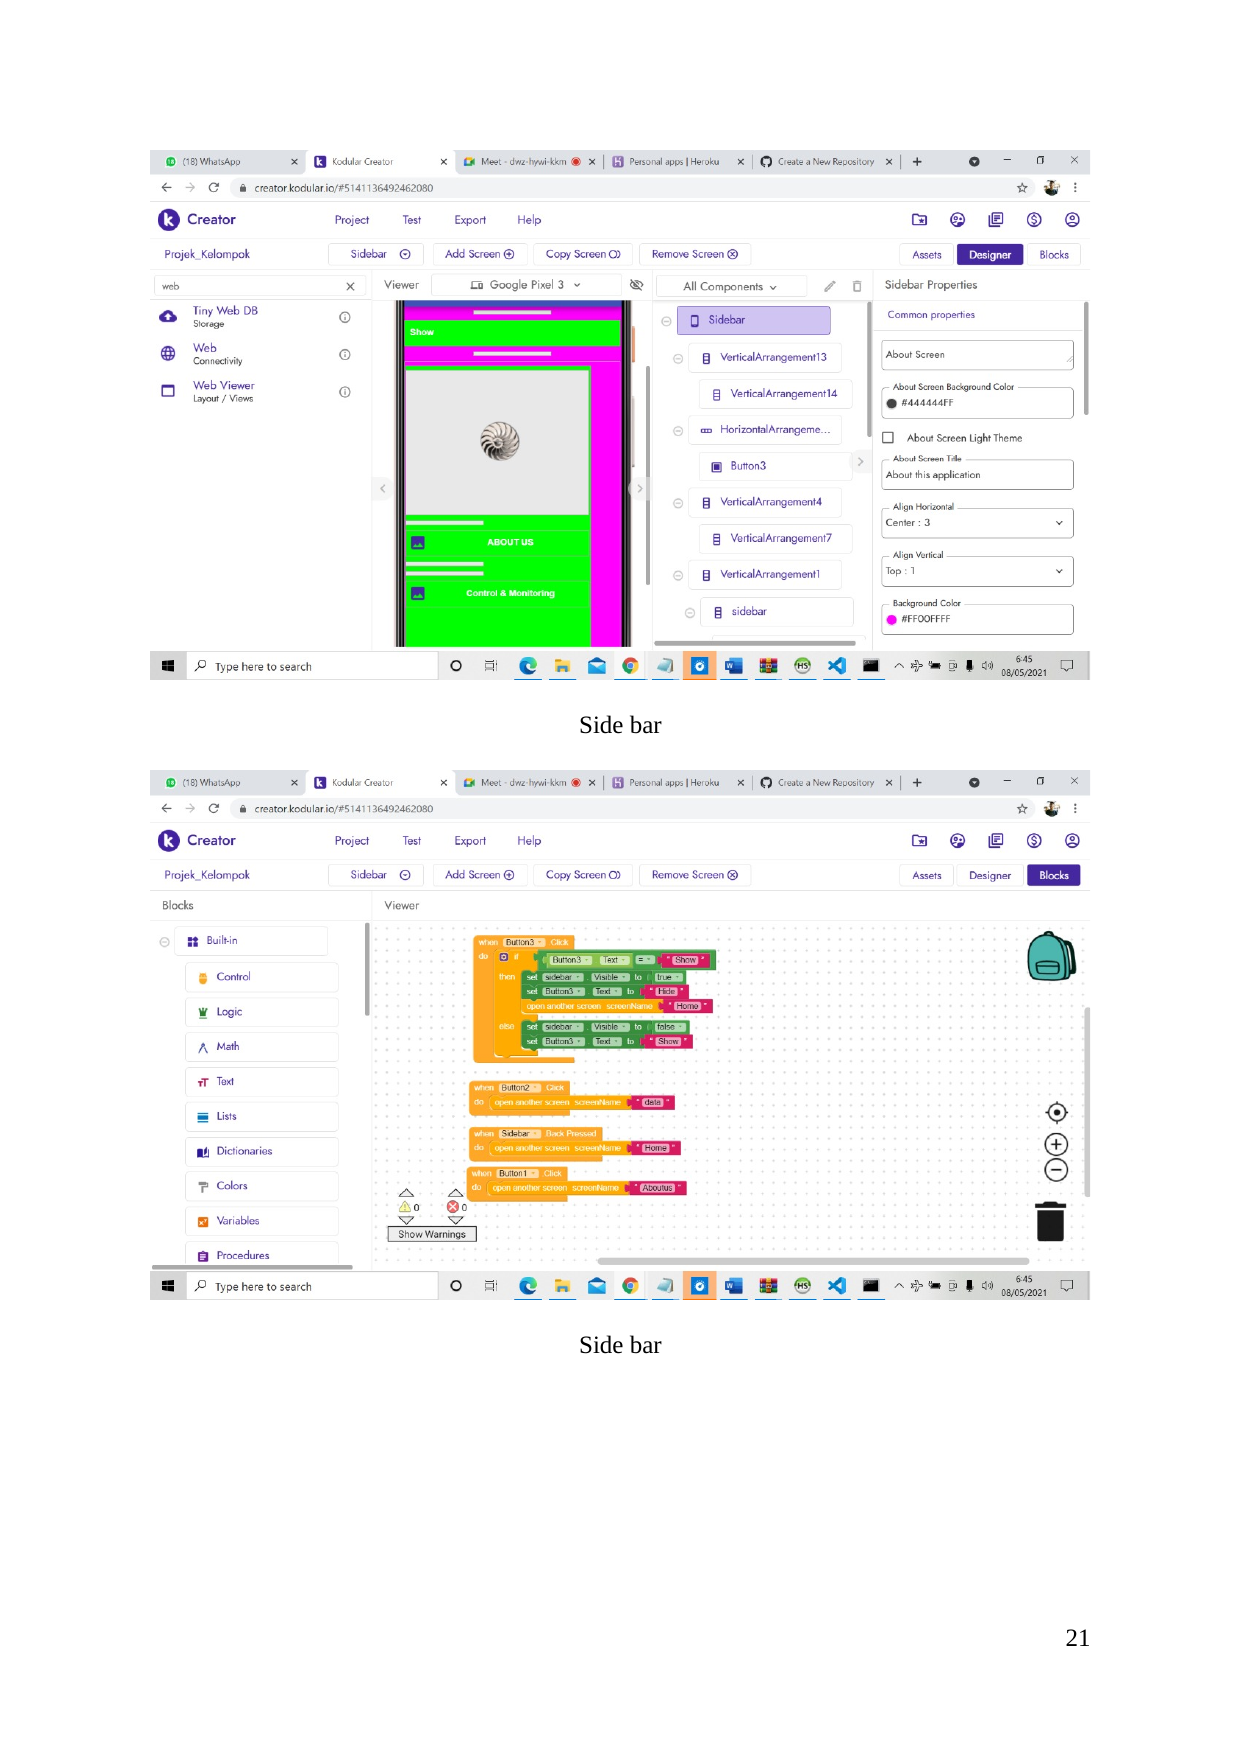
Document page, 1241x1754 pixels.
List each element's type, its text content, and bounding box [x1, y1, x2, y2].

text Side bar [150, 710, 1090, 739]
picture [150, 770, 1091, 1300]
text Side bar [150, 1331, 1090, 1359]
picture [150, 150, 1091, 680]
